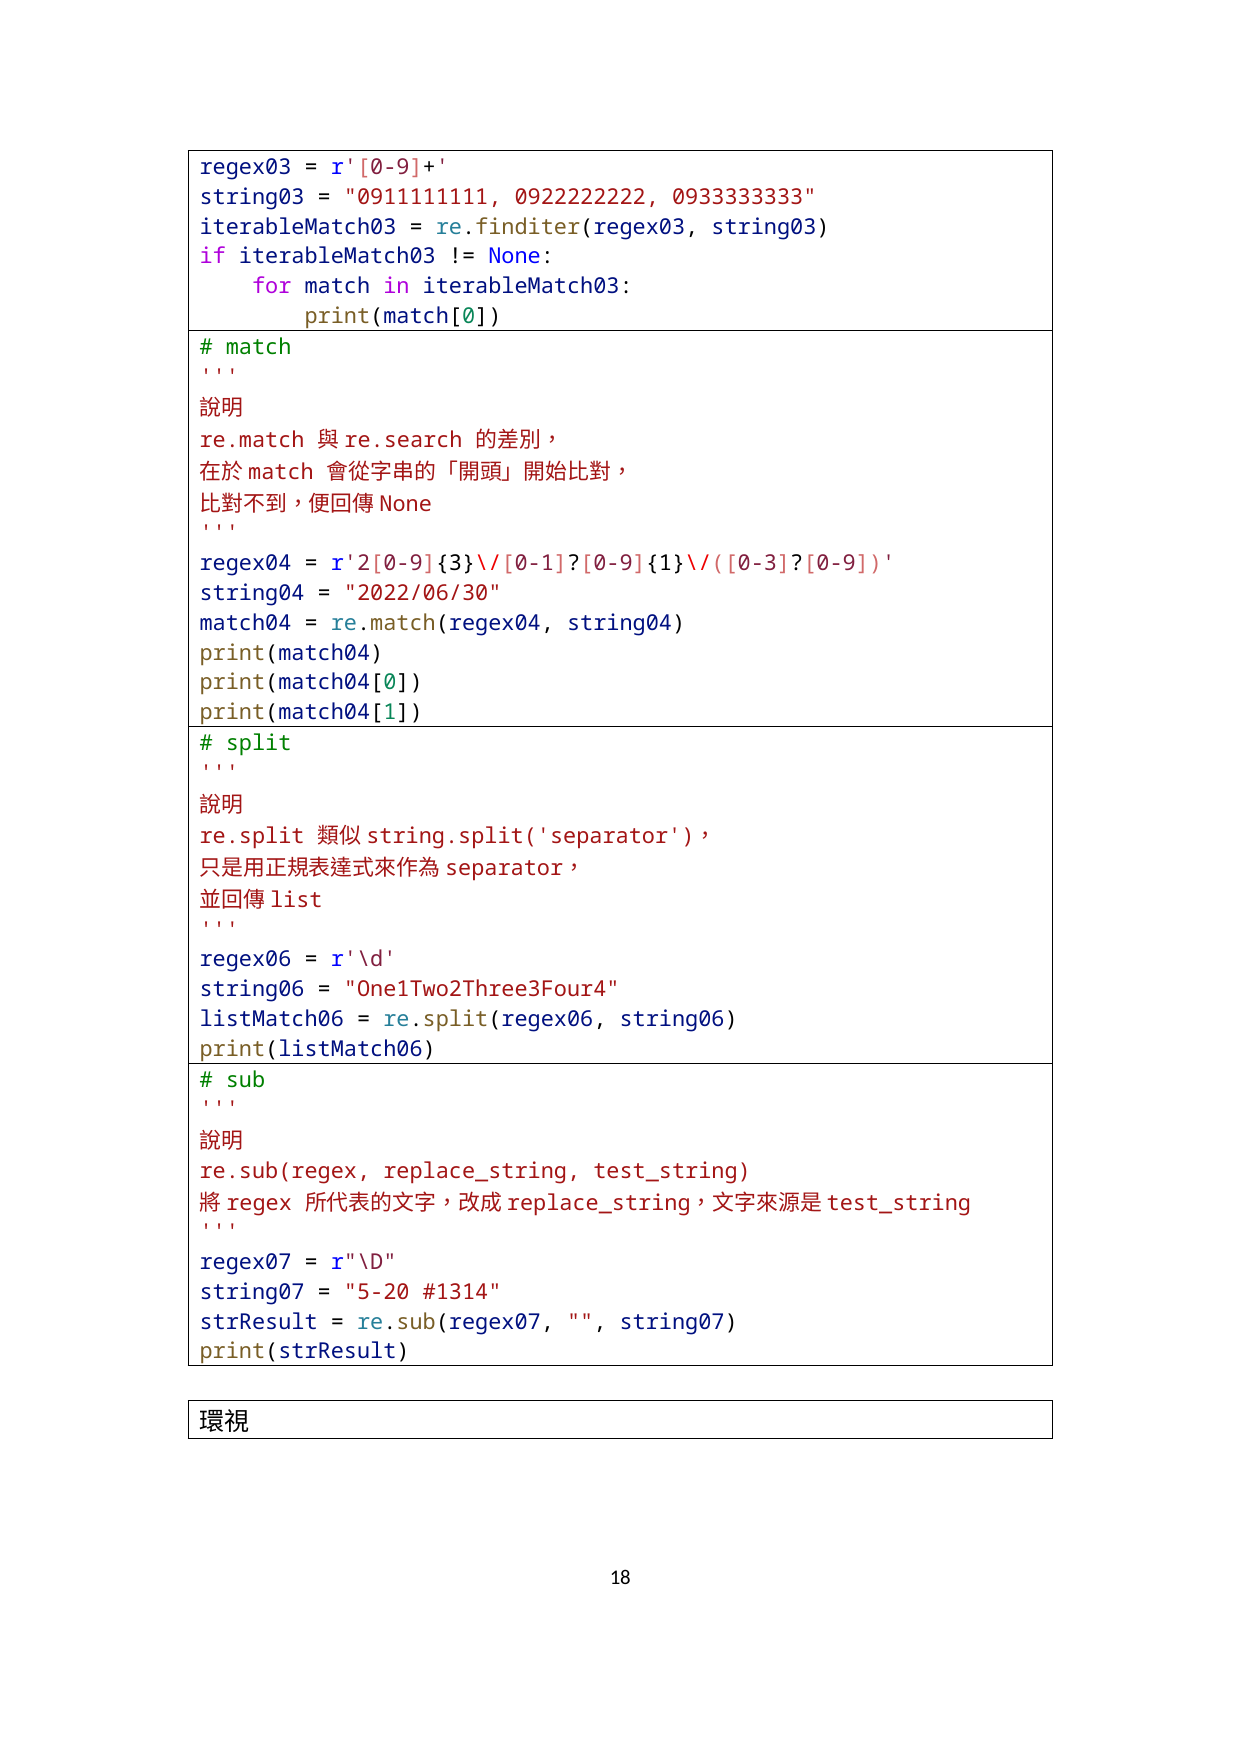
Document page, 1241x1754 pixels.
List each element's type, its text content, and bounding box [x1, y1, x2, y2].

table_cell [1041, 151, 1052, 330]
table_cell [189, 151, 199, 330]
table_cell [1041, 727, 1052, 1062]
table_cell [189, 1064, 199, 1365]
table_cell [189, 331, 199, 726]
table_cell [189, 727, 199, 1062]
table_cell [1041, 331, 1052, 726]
table_header 環視 [189, 1401, 1052, 1438]
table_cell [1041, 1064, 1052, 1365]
